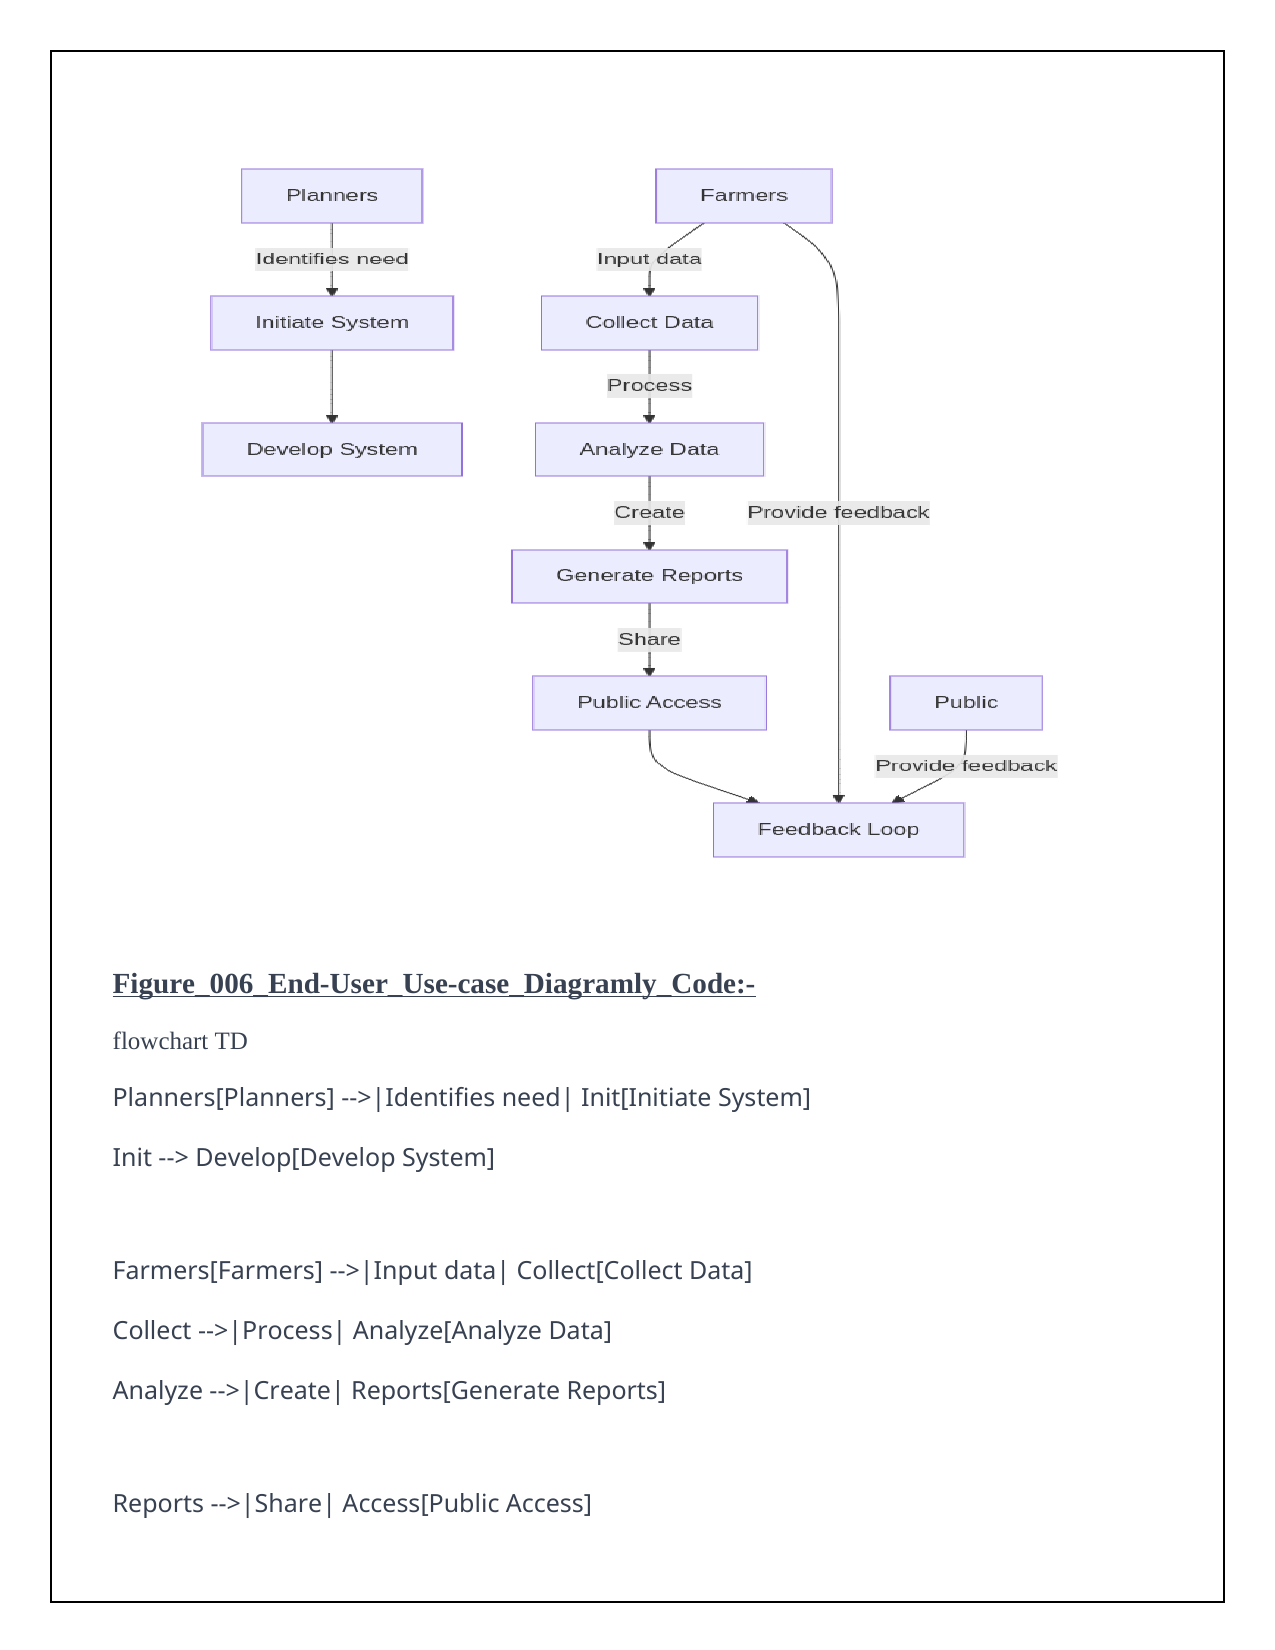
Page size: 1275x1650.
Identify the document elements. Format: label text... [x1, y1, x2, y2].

text Figure_006_End-User_Use-case_Diagramly_Code:- [112, 967, 1191, 1000]
text flowchart TD [112, 1026, 1191, 1055]
picture [191, 161, 1069, 864]
text Init --> Develop[Develop System] [112, 1140, 1191, 1174]
text Farmers[Farmers] -->|Input data| Collect[Collect Data] [112, 1253, 1191, 1287]
text Reports -->|Share| Access[Public Access] [112, 1486, 1191, 1520]
text Analyze -->|Create| Reports[Generate Reports] [112, 1373, 1191, 1407]
text Collect -->|Process| Analyze[Analyze Data] [112, 1313, 1191, 1347]
text Planners[Planners] -->|Identifies need| Init[Initiate System] [112, 1080, 1191, 1114]
